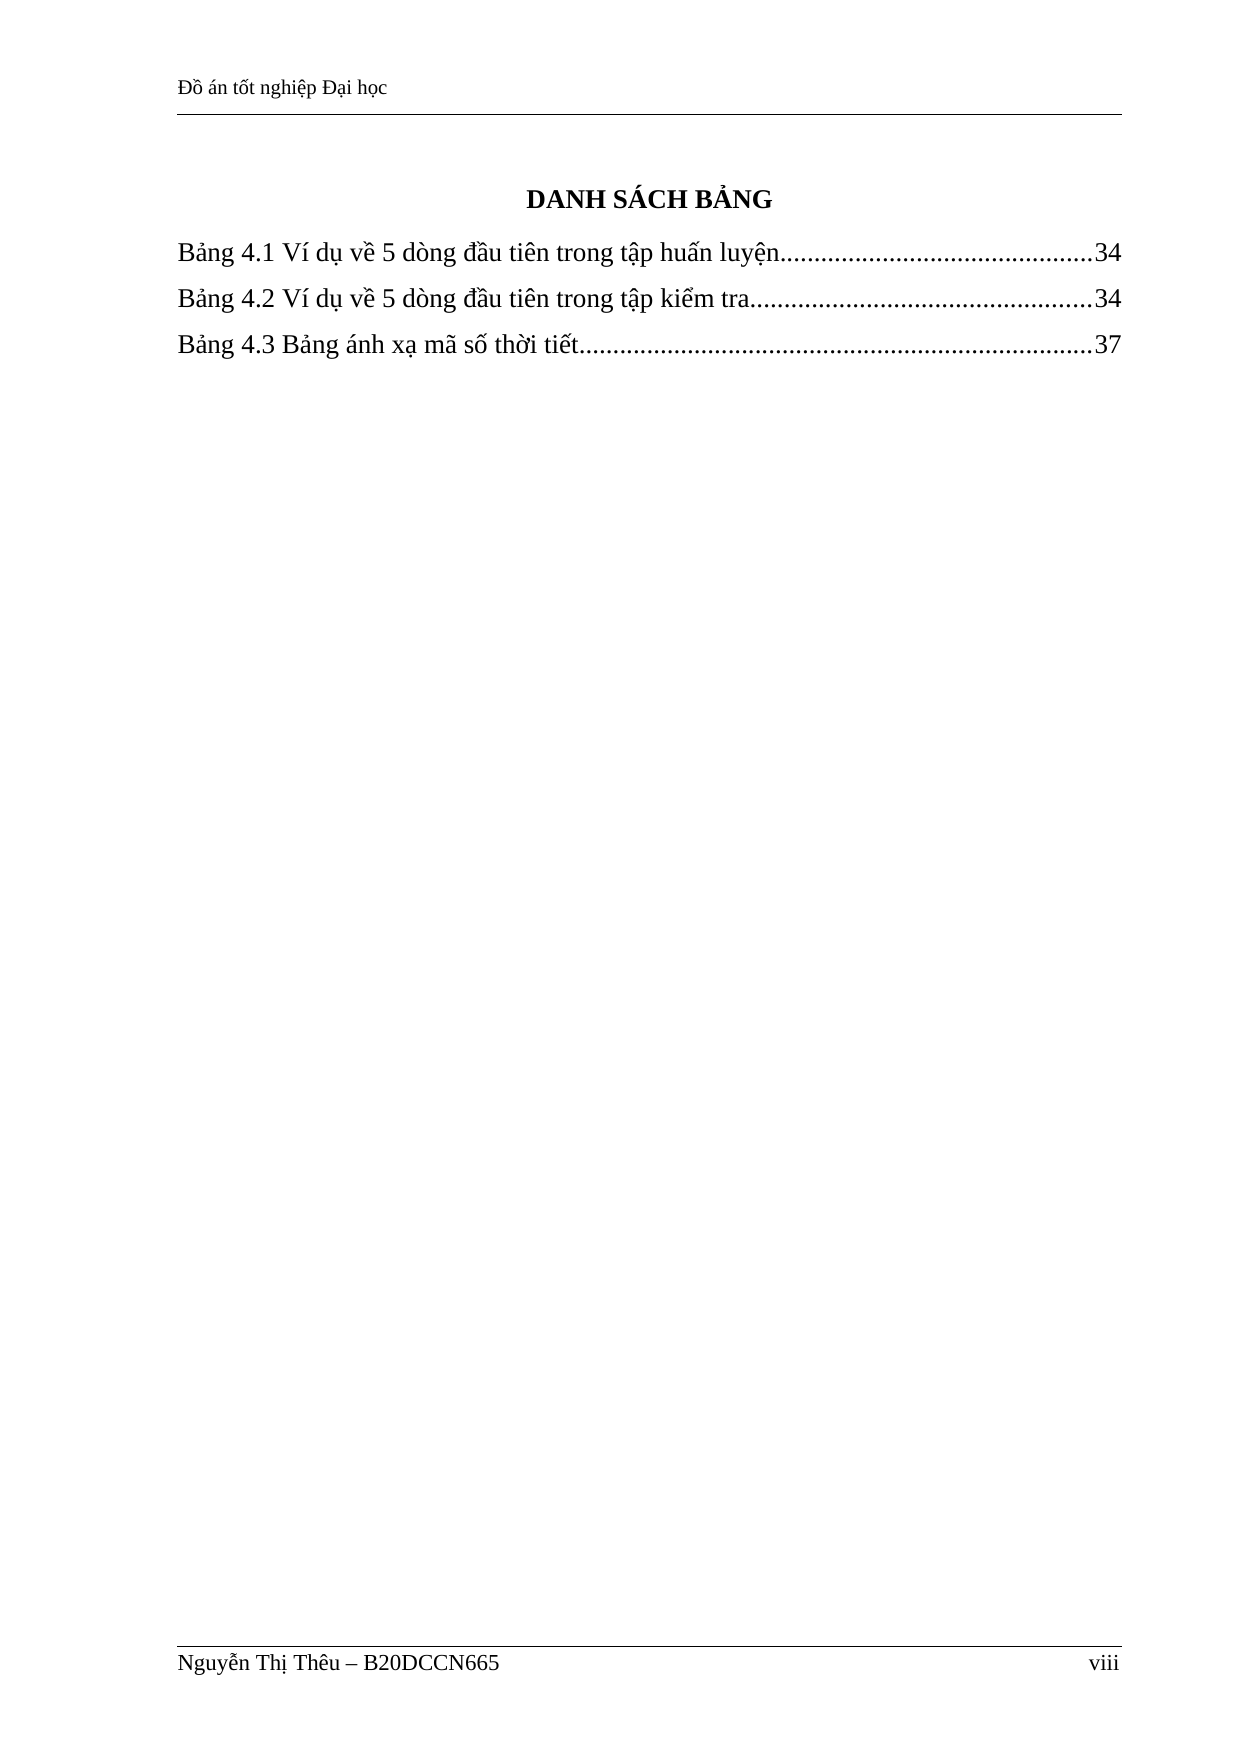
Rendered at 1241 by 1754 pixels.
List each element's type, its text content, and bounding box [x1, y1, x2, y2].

text Bảng 4.1 Ví dụ về 5 dòng đầu tiên trong tập huấn luyện 34 [177, 236, 1122, 267]
text Bảng 4.3 Bảng ánh xạ mã số thời tiết 37 [177, 328, 1122, 360]
subtitle DANH SÁCH BẢNG [177, 183, 1122, 214]
text Bảng 4.2 Ví dụ về 5 dòng đầu tiên trong tập kiểm tra 34 [177, 282, 1122, 313]
